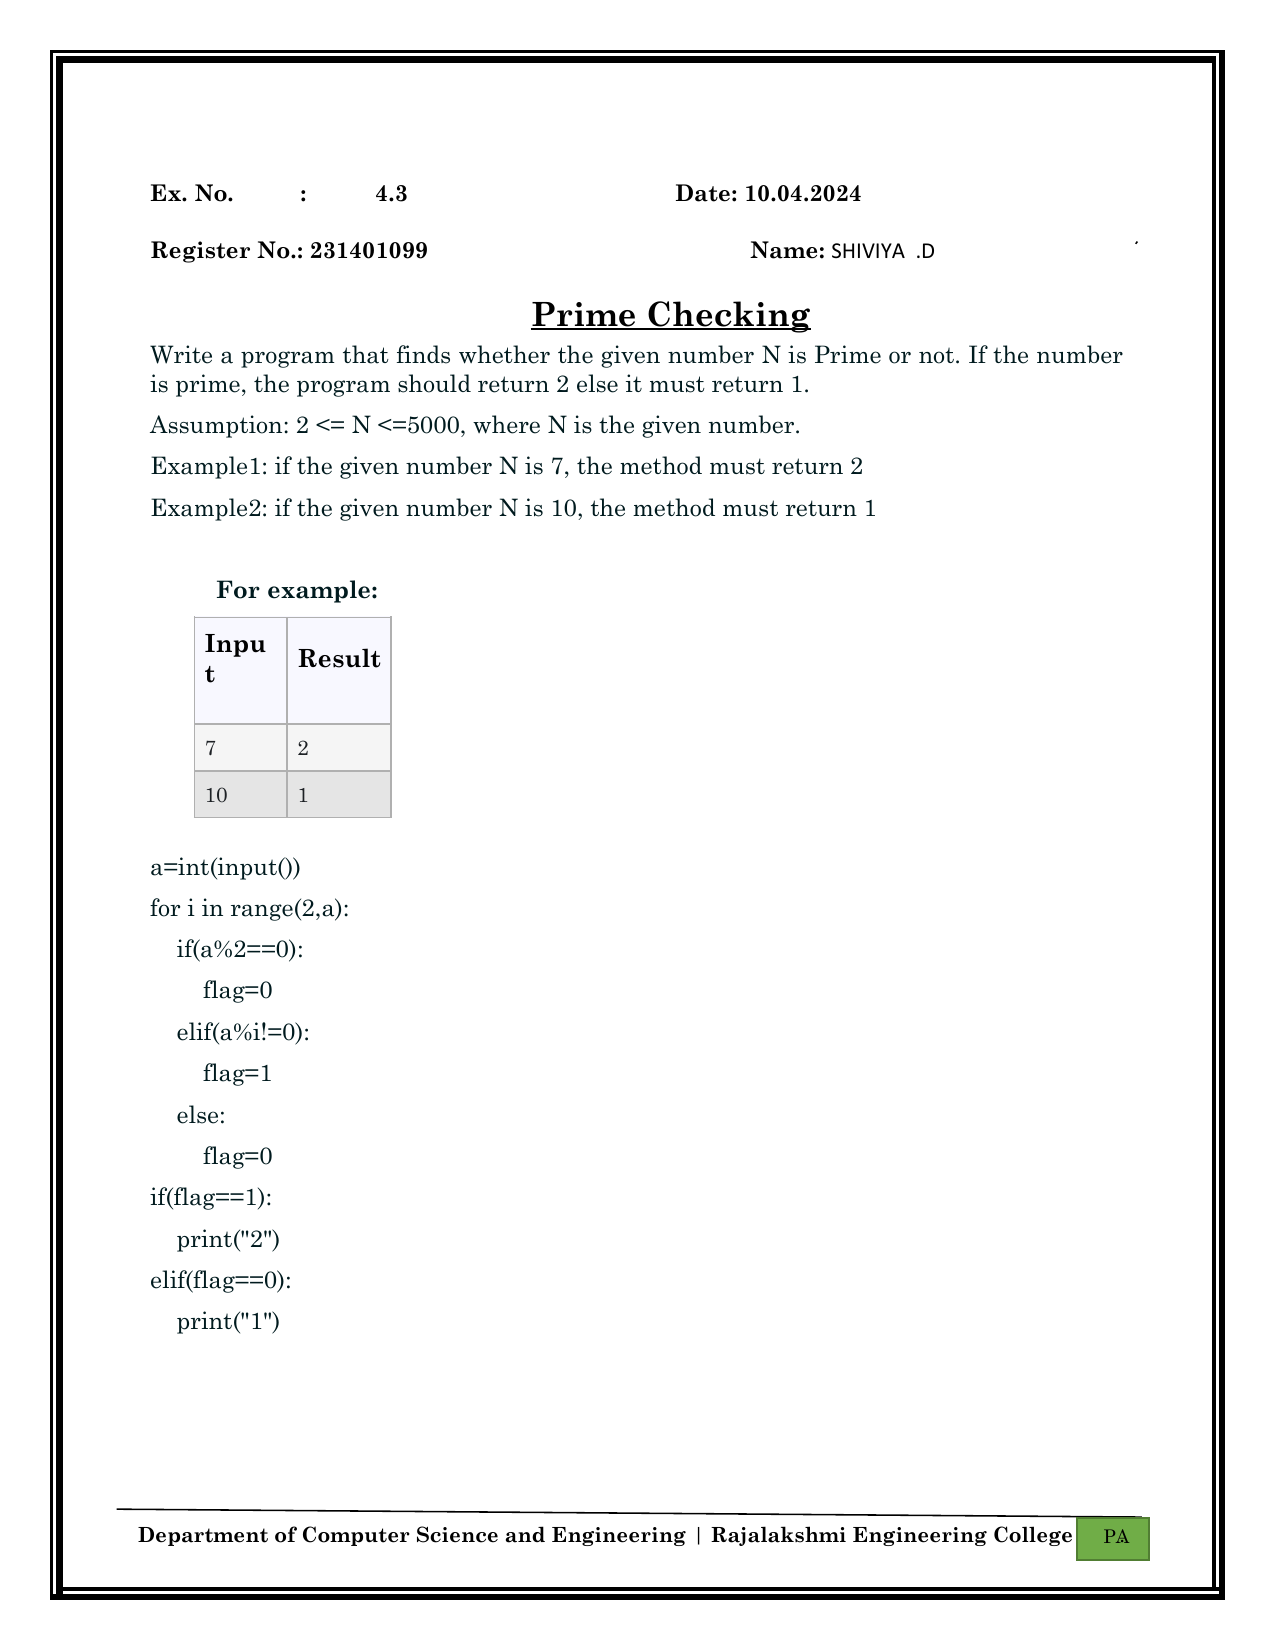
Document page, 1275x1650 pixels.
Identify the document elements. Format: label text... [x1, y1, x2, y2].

text print("2") [150, 1223, 1125, 1252]
text a=int(input()) [150, 851, 1125, 880]
text if(flag==1): [150, 1182, 1125, 1211]
text if(a%2==0): [150, 934, 1125, 963]
text For example: [216, 575, 1125, 604]
text Write a program that finds whether the given number N is Prime or not. If the number is prime, the program should return 2 else it must return 1. [150, 339, 1125, 397]
text elif(a%i!=0): [150, 1017, 1125, 1046]
text Example1: if the given number N is 7, the method must return 2 [150, 451, 1125, 480]
text Example2: if the given number N is 10, the method must return 1 [150, 492, 1125, 521]
text Assumption: 2 <= N <=5000, where N is the given number. [150, 410, 1125, 438]
text flag=0 [150, 1141, 1125, 1169]
text Ex. No. : 4.3 Date: 10.04.2024 [150, 179, 1125, 207]
text Register No.: 231401099 Name: SHIVIYA .D [150, 236, 1125, 264]
text Prime Checking [216, 293, 1125, 333]
text flag=0 [150, 975, 1125, 1004]
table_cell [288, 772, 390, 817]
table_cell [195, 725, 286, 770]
text print("1") [150, 1306, 1125, 1335]
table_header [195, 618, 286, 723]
text elif(flag==0): [150, 1265, 1125, 1294]
text for i in range(2,a): [150, 893, 1125, 921]
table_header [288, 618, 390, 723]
text else: [150, 1099, 1125, 1128]
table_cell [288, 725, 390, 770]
text flag=1 [150, 1058, 1125, 1087]
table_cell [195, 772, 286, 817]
